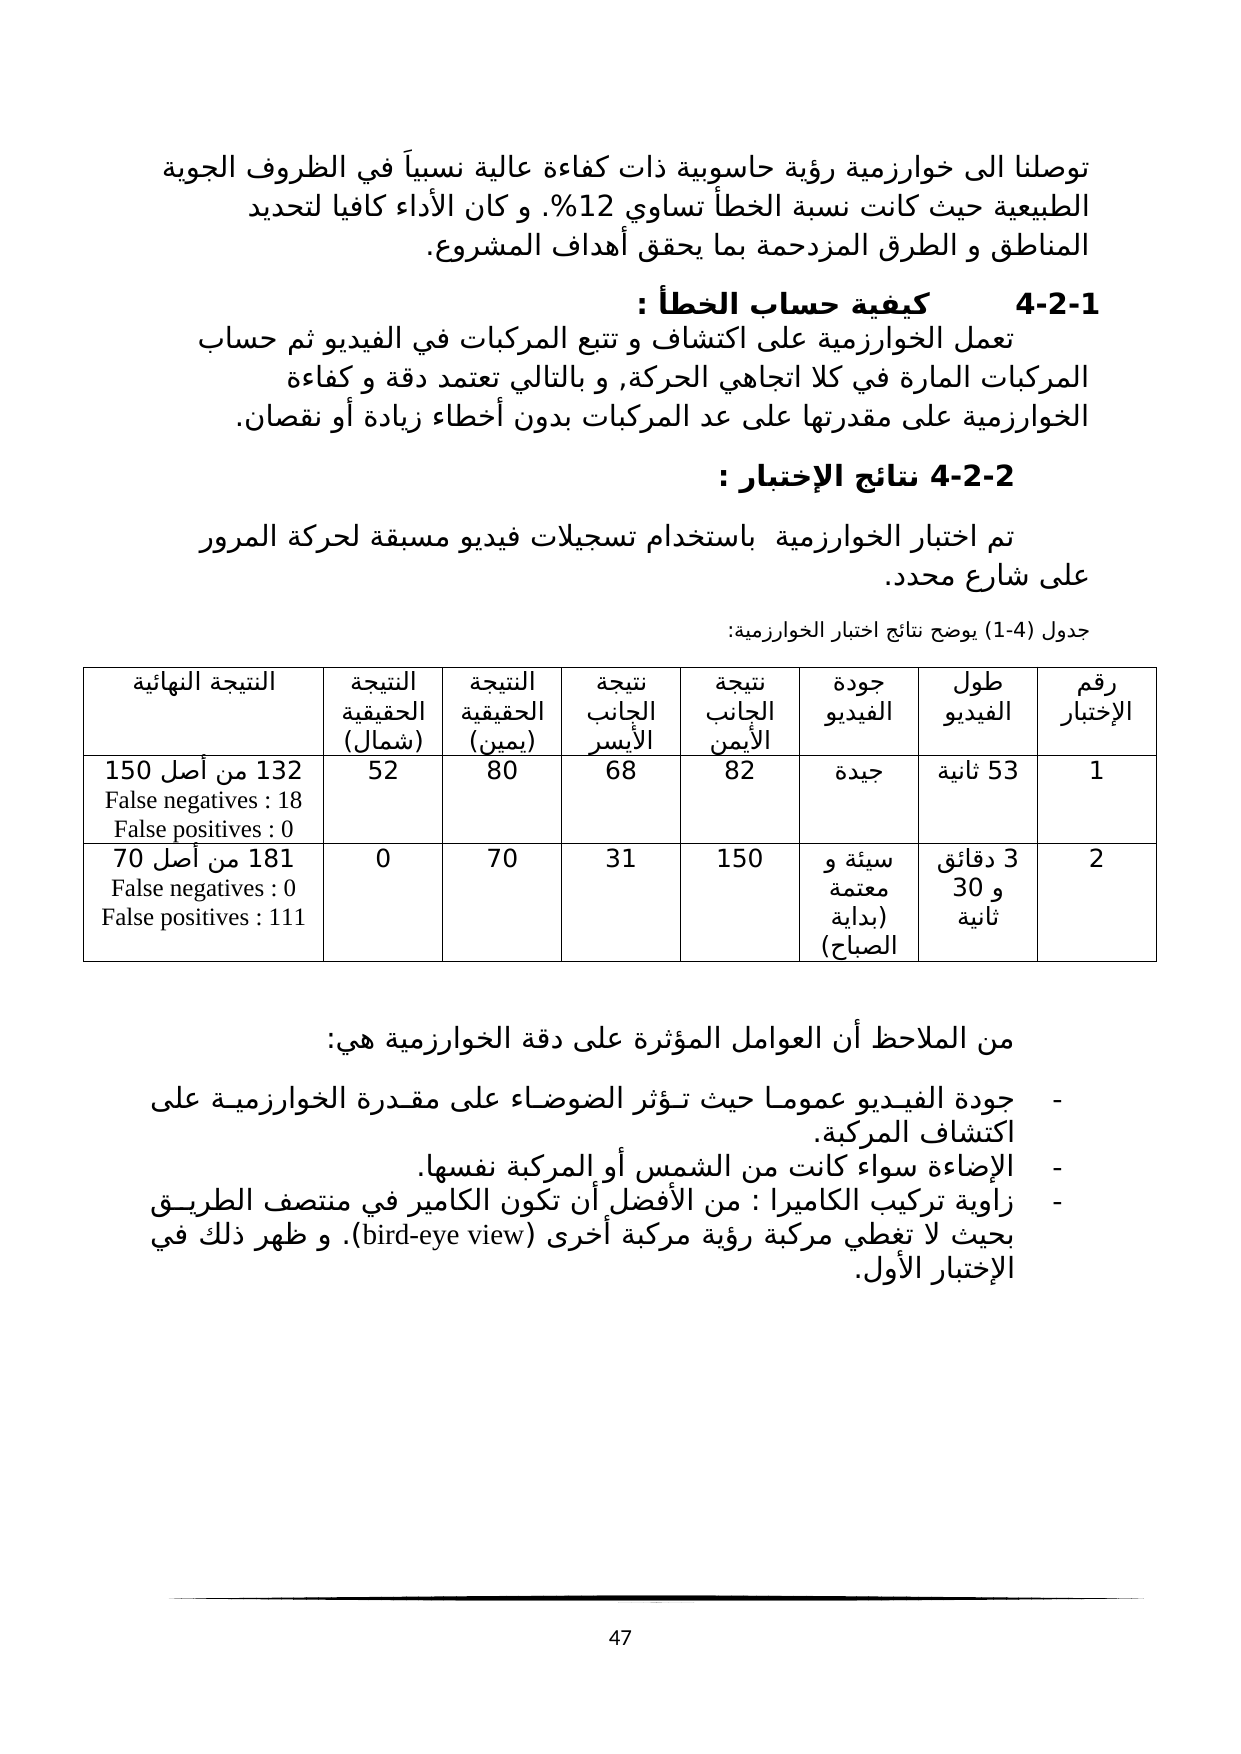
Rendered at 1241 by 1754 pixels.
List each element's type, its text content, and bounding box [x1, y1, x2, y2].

list الإضاءة سواء كانت من الشمس أو المركبة نفسها. [150, 1149, 1053, 1183]
table_cell 181 من أصل 70 False negatives : 0 False positives : 111 [84, 844, 323, 961]
table_header النتيجة النهائية [84, 668, 323, 755]
list كيفية حساب الخطأ : [150, 288, 1015, 322]
list جودة الفيديو عموما حيث تؤثر الضوضاء على مقدرة الخوارزمية على اكتشاف المركبة. [150, 1081, 1053, 1149]
table_cell 31 [562, 844, 680, 961]
text 4-2-2 نتائج الإختبار : [150, 459, 1090, 493]
table_cell جيدة [800, 756, 918, 843]
text تم اختبار الخوارزمية باستخدام تسجيلات فيديو مسبقة لحركة المرور على شارع محدد. [150, 519, 1090, 592]
list زاوية تركيب الكاميرا : من الأفضل أن تكون الكامير في منتصف الطريق بحيث لا تغطي مركبة رؤية مركبة أخرى (bird-eye view). و ظهر ذلك في الإختبار الأول. [150, 1183, 1053, 1285]
table_header طول الفيديو [919, 668, 1037, 755]
table_header جودة الفيديو [800, 668, 918, 755]
table_header النتيجة الحقيقية (شمال) [324, 668, 442, 755]
text جدول (4-1) يوضح نتائج اختبار الخوارزمية: [150, 618, 1090, 642]
table_cell 2 [1038, 844, 1156, 961]
table_cell 132 من أصل 150 False negatives : 18 False positives : 0 [84, 756, 323, 843]
text توصلنا الى خوارزمية رؤية حاسوبية ذات كفاءة عالية نسبياَ في الظروف الجوية الطبيعية حيث كانت نسبة الخطأ تساوي 12%. و كان الأداء كافيا لتحديد المناطق و الطرق المزدحمة بما يحقق أهداف المشروع. [150, 150, 1090, 262]
table_cell 1 [1038, 756, 1156, 843]
table_cell 3 دقائق و 30 ثانية [919, 844, 1037, 961]
table_header النتيجة الحقيقية (يمين) [443, 668, 561, 755]
table_cell 68 [562, 756, 680, 843]
table_cell 0 [324, 844, 442, 961]
table_cell سيئة و معتمة (بداية الصباح) [800, 844, 918, 961]
text تعمل الخوارزمية على اكتشاف و تتبع المركبات في الفيديو ثم حساب المركبات المارة في كلا اتجاهي الحركة, و بالتالي تعتمد دقة و كفاءة الخوارزمية على مقدرتها على عد المركبات بدون أخطاء زيادة أو نقصان. [150, 322, 1090, 433]
table_cell 150 [681, 844, 799, 961]
table_cell 70 [443, 844, 561, 961]
table_cell 53 ثانية [919, 756, 1037, 843]
table_cell 80 [443, 756, 561, 843]
table_header نتيجة الجانب الأيمن [681, 668, 799, 755]
table_header نتيجة الجانب الأيسر [562, 668, 680, 755]
picture [168, 1594, 1144, 1603]
table_cell 52 [324, 756, 442, 843]
table_header رقم الإختبار [1038, 668, 1156, 755]
text من الملاحظ أن العوامل المؤثرة على دقة الخوارزمية هي: [150, 1021, 1090, 1055]
table_cell 82 [681, 756, 799, 843]
